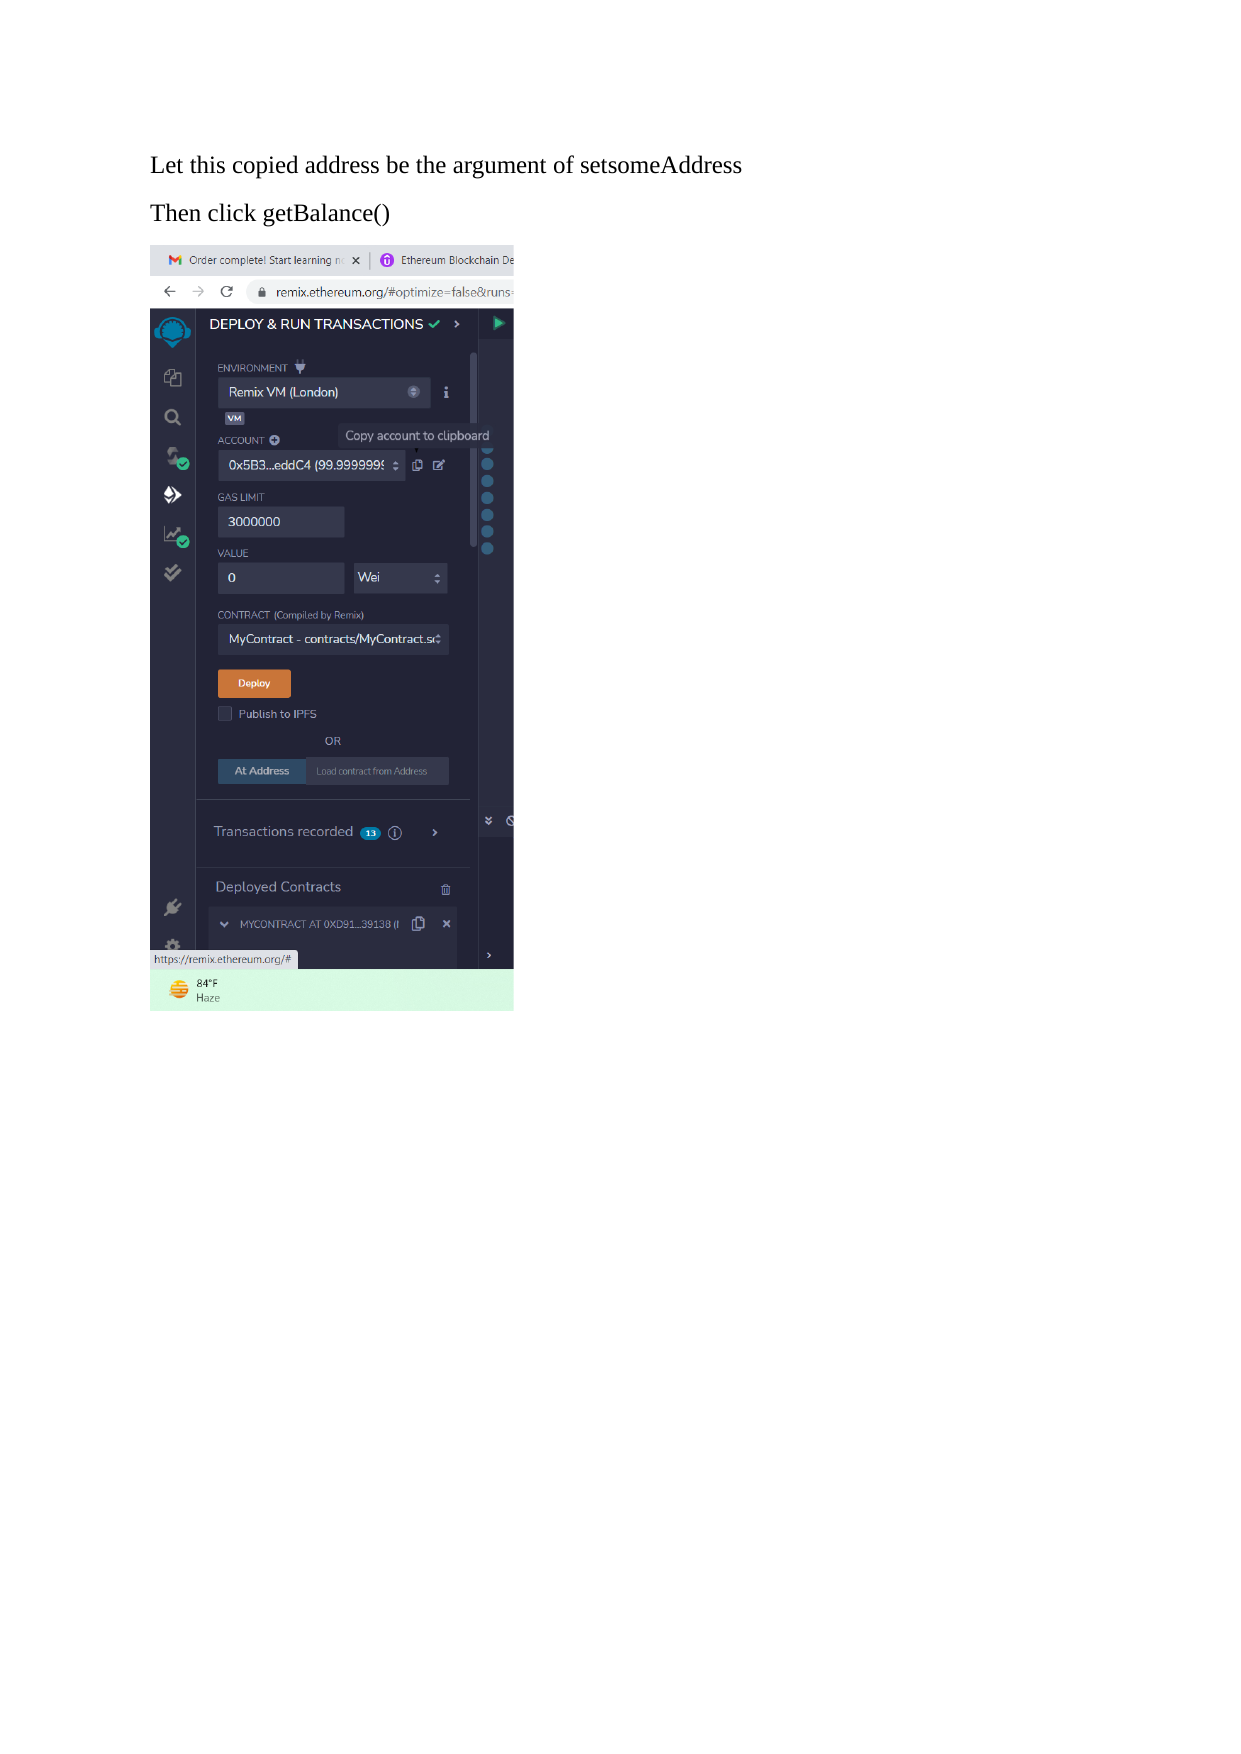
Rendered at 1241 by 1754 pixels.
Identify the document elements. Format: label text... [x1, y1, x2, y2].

text Then click getBalance() [150, 198, 1090, 226]
picture [150, 245, 514, 1011]
text Let this copied address be the argument of setsomeAddress [150, 150, 1090, 179]
